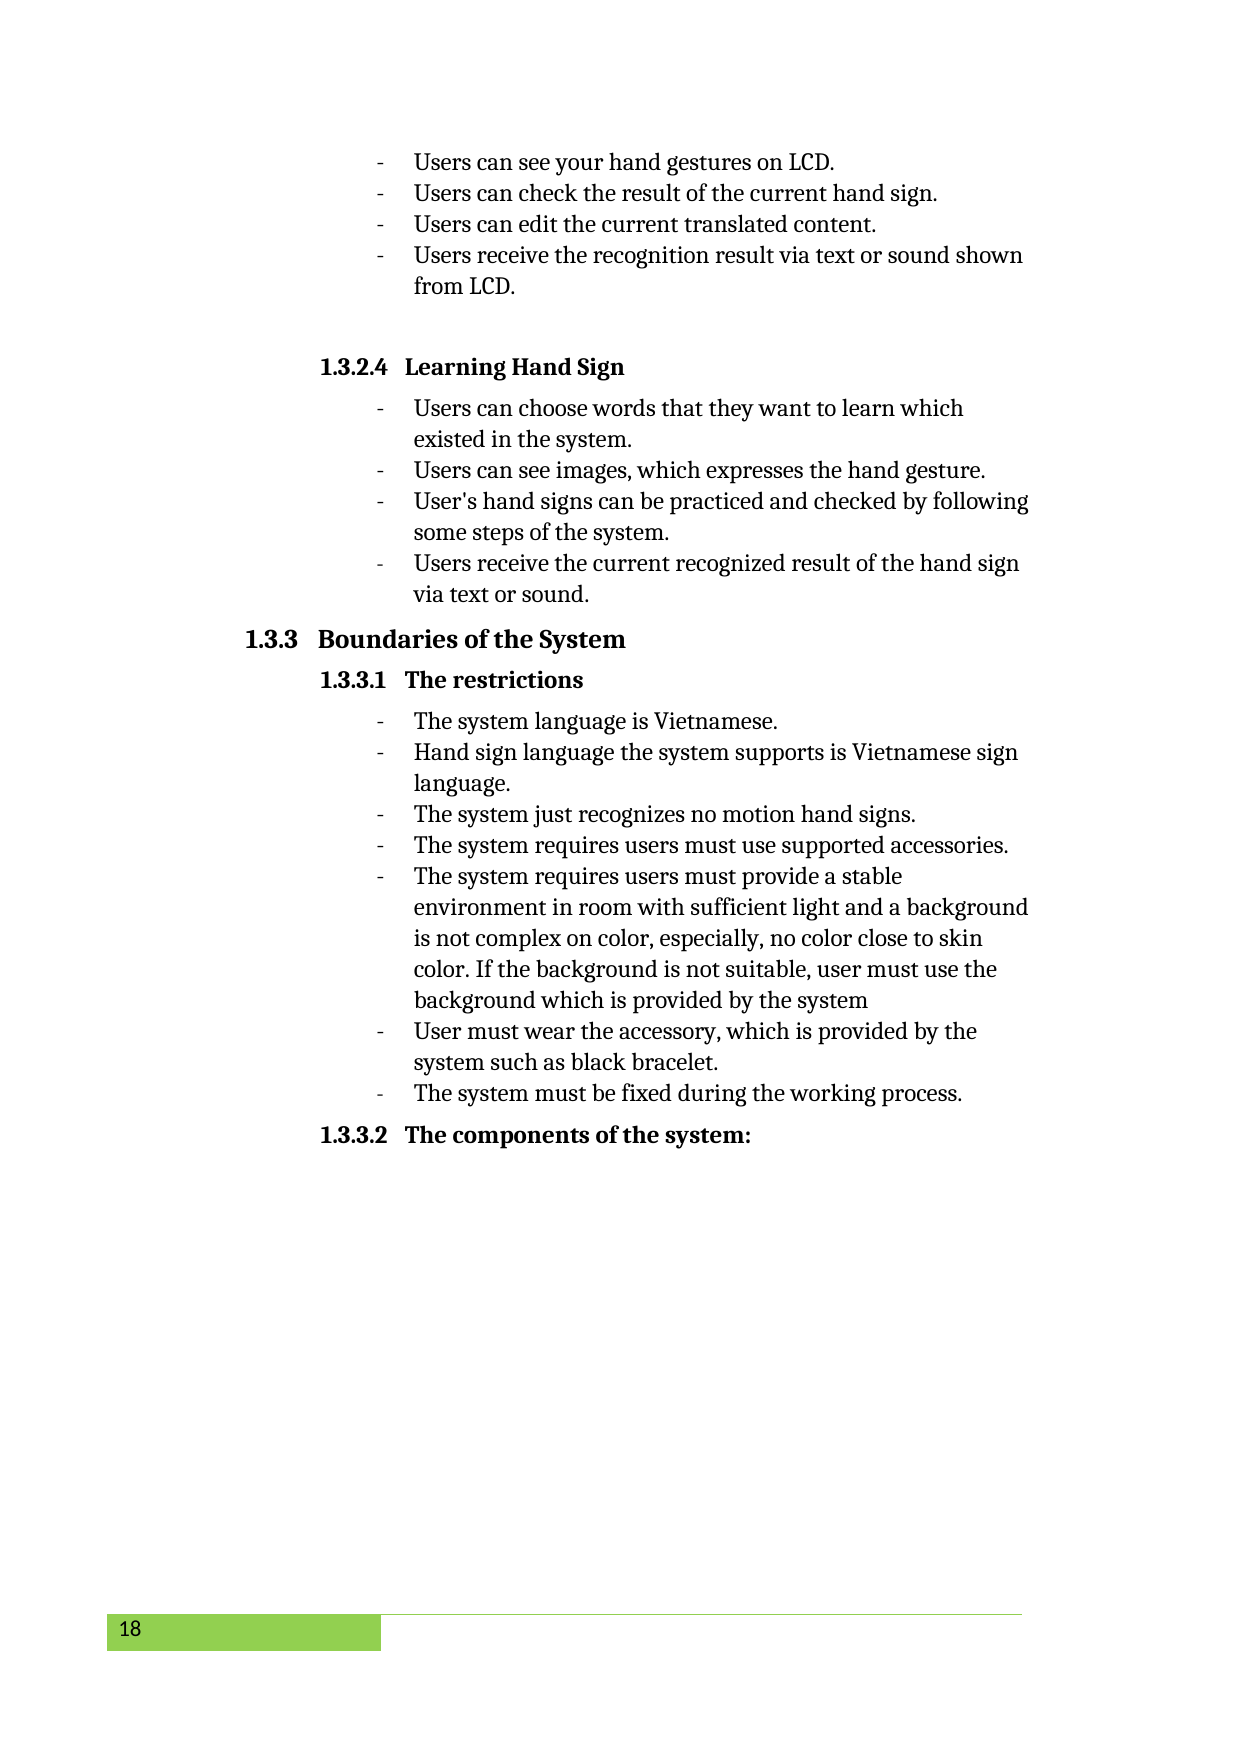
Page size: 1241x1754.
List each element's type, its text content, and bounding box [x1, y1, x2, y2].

subtitle The components of the system: [321, 1121, 1033, 1149]
list Users receive the recognition result via text or sound shown from LCD. [376, 241, 1033, 301]
list Hand sign language the system supports is Vietnamese sign language. [376, 738, 1033, 798]
list User's hand signs can be practiced and checked by following some steps of the system. [376, 487, 1033, 547]
subtitle Boundaries of the System [246, 624, 1033, 655]
list The system requires users must use supported accessories. [376, 831, 1033, 860]
list Users can check the result of the current hand sign. [376, 179, 1033, 207]
list The system just recognizes no motion hand signs. [376, 800, 1033, 829]
subtitle The restrictions [321, 666, 1033, 694]
list User must wear the accessory, which is provided by the system such as black bracelet. [376, 1017, 1033, 1077]
list The system language is Vietnamese. [376, 707, 1033, 736]
list The system requires users must provide a stable environment in room with sufficient light and a background is not complex on color, especially, no color close to skin color. If the background is not suitable, user must use the background which is provided by the system [376, 862, 1033, 1015]
list Users can see your hand gestures on LCD. [376, 148, 1033, 176]
subtitle Learning Hand Sign [321, 353, 1033, 382]
list Users can choose words that they want to learn which existed in the system. [376, 394, 1033, 454]
list Users receive the current recognized result of the hand sign via text or sound. [376, 549, 1033, 609]
list The system must be fixed during the working process. [376, 1079, 1033, 1108]
list Users can edit the current translated content. [376, 210, 1033, 238]
list Users can see images, which expresses the hand gesture. [376, 456, 1033, 485]
